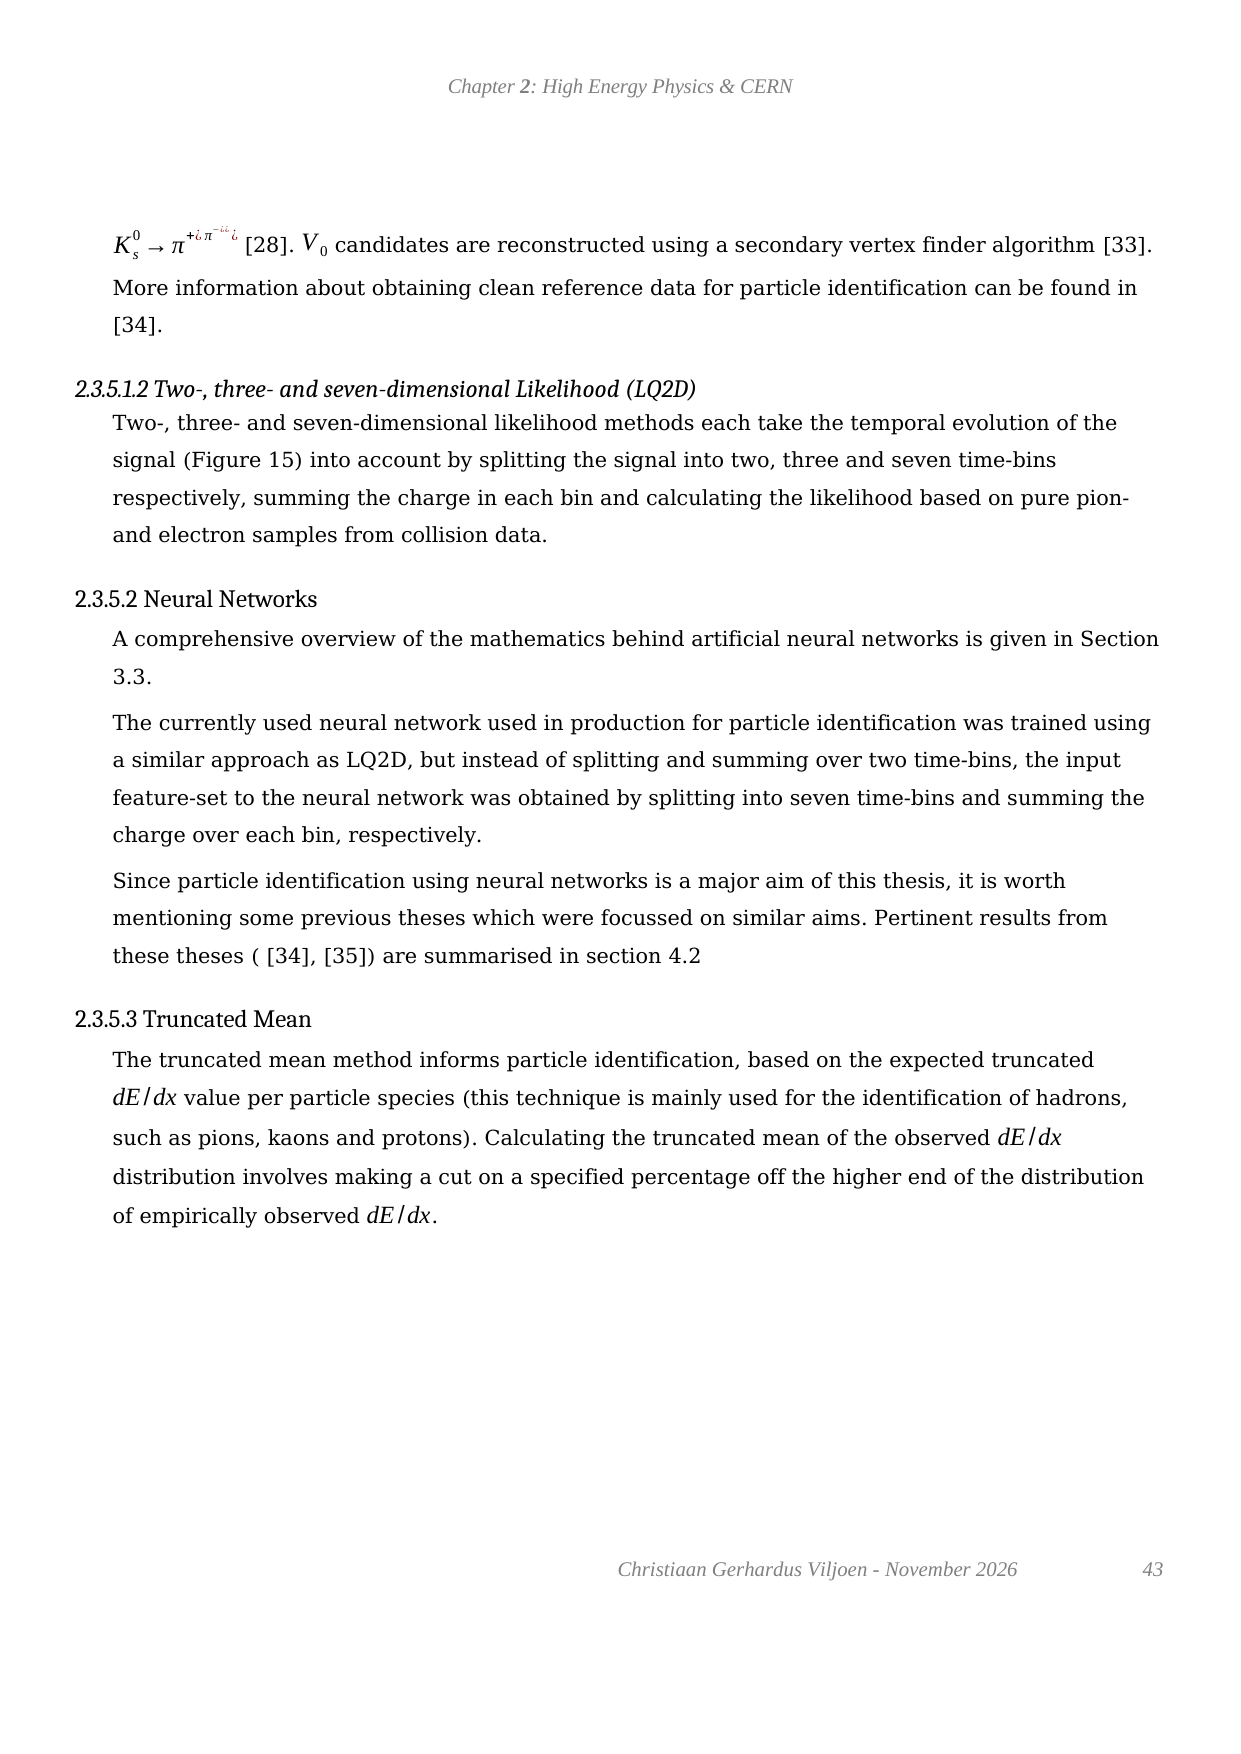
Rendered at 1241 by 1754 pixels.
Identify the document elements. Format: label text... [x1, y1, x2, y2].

text Two-, three- and seven-dimensional likelihood methods each take the temporal evolution of the signal (Figure 15) into account by splitting the signal into two, three and seven time-bins respectively, summing the charge in each bin and calculating the likelihood based on pure pion- and electron samples from collision data. [112, 410, 1165, 547]
subtitle Neural Networks [75, 585, 1165, 613]
text The currently used neural network used in production for particle identification was trained using a similar approach as LQ2D, but instead of splitting and summing over two time-bins, the input feature-set to the neural network was obtained by splitting into seven time-bins and summing the charge over each bin, respectively. [112, 709, 1165, 847]
subtitle Two-, three- and seven-dimensional Likelihood (LQ2D) [75, 375, 1165, 403]
text A comprehensive overview of the mathematics behind artificial neural networks is given in Section 3.3. [112, 626, 1165, 688]
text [112, 227, 1165, 337]
subtitle Truncated Mean [75, 1005, 1165, 1034]
text Since particle identification using neural networks is a major aim of this thesis, it is worth mentioning some previous theses which were focussed on similar aims. Pertinent results from these theses (, ) are summarised in section 4.2 [112, 868, 1165, 968]
text The truncated mean method informs particle identification, based on the expected truncated value per particle species (this technique is mainly used for the identification of hadrons, such as pions, kaons and protons). Calculating the truncated mean of the observed distribution involves making a cut on a specified percentage off the higher end of the distribution of empirically observed . [112, 1046, 1165, 1229]
